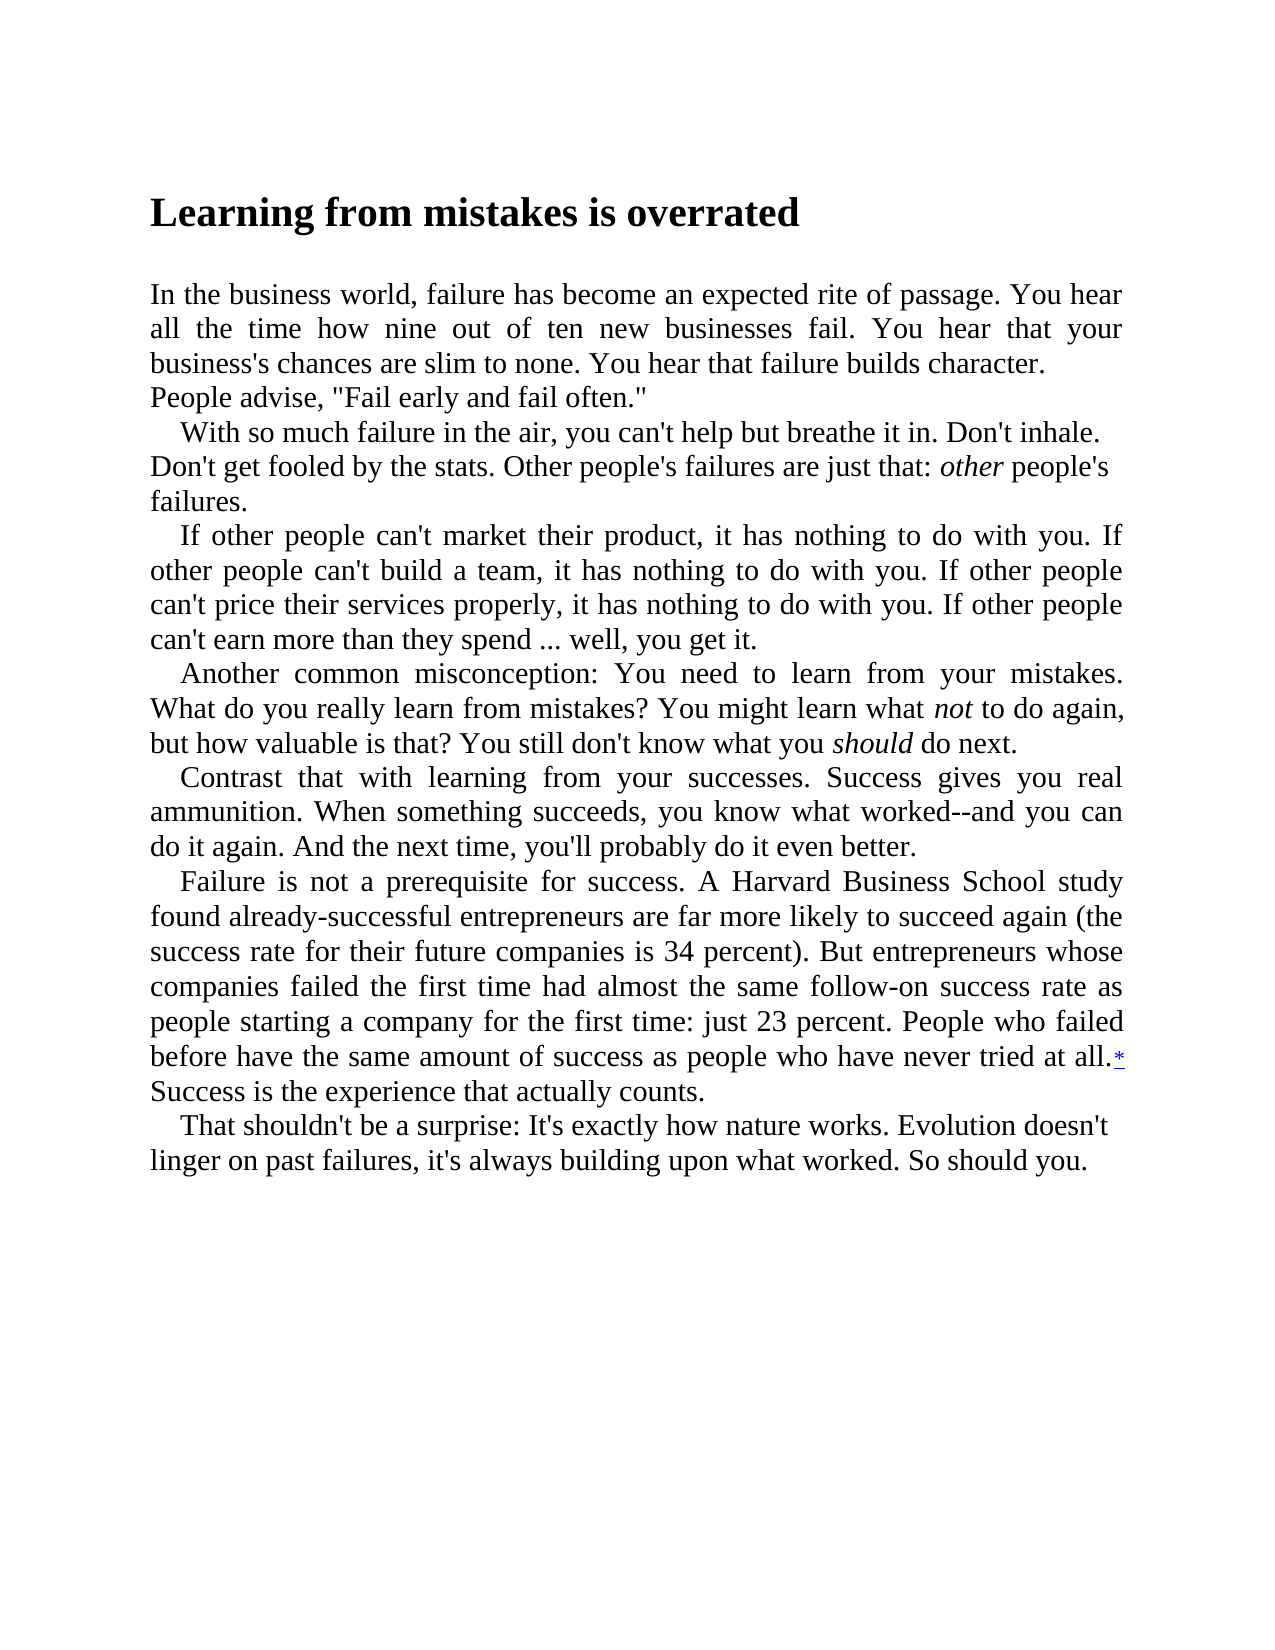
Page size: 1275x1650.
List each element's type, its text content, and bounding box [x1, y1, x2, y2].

text If other people can't market their product, it has nothing to do with you. If other people can't build a team, it has nothing to do with you. If other people can't price their services properly, it has nothing to do with you. If other people can't earn more than they spend ... well, you get it. [150, 518, 1125, 656]
text Contrast that with learning from your successes. Success gives you real ammunition. When something succeeds, you know what worked--and you can do it again. And the next time, you'll probably do it even better. [150, 760, 1125, 863]
text Another common misconception: You need to learn from your mistakes. What do you really learn from mistakes? You might learn what not to do again, but how valuable is that? You still don't know what you should do next. [150, 656, 1125, 760]
text Failure is not a prerequisite for success. A Harvard Business School study found already-successful entrepreneurs are far more likely to succeed again (the success rate for their future companies is 34 percent). But entrepreneurs whose companies failed the first time had almost the same follow-on success rate as people starting a company for the first time: just 23 percent. People who failed before have the same amount of success as people who have never tried at all.* Success is the experience that actually counts. [150, 863, 1125, 1108]
text In the business world, failure has become an expected rite of passage. You hear all the time how nine out of ten new businesses fail. You hear that your business's chances are slim to none. You hear that failure builds character. [150, 277, 1124, 380]
text That shouldn't be a surprise: It's exactly how nature works. Evolution doesn't linger on past failures, it's always building upon what worked. So should you. [150, 1108, 1127, 1177]
text Learning from mistakes is overrated [150, 193, 1127, 235]
text People advise, "Fail early and fail often." With so much failure in the air, you can't help but breathe it in. Don't inhale. Don't get fooled by the stats. Other people's failures are just that: other people's failures. [150, 380, 1127, 518]
